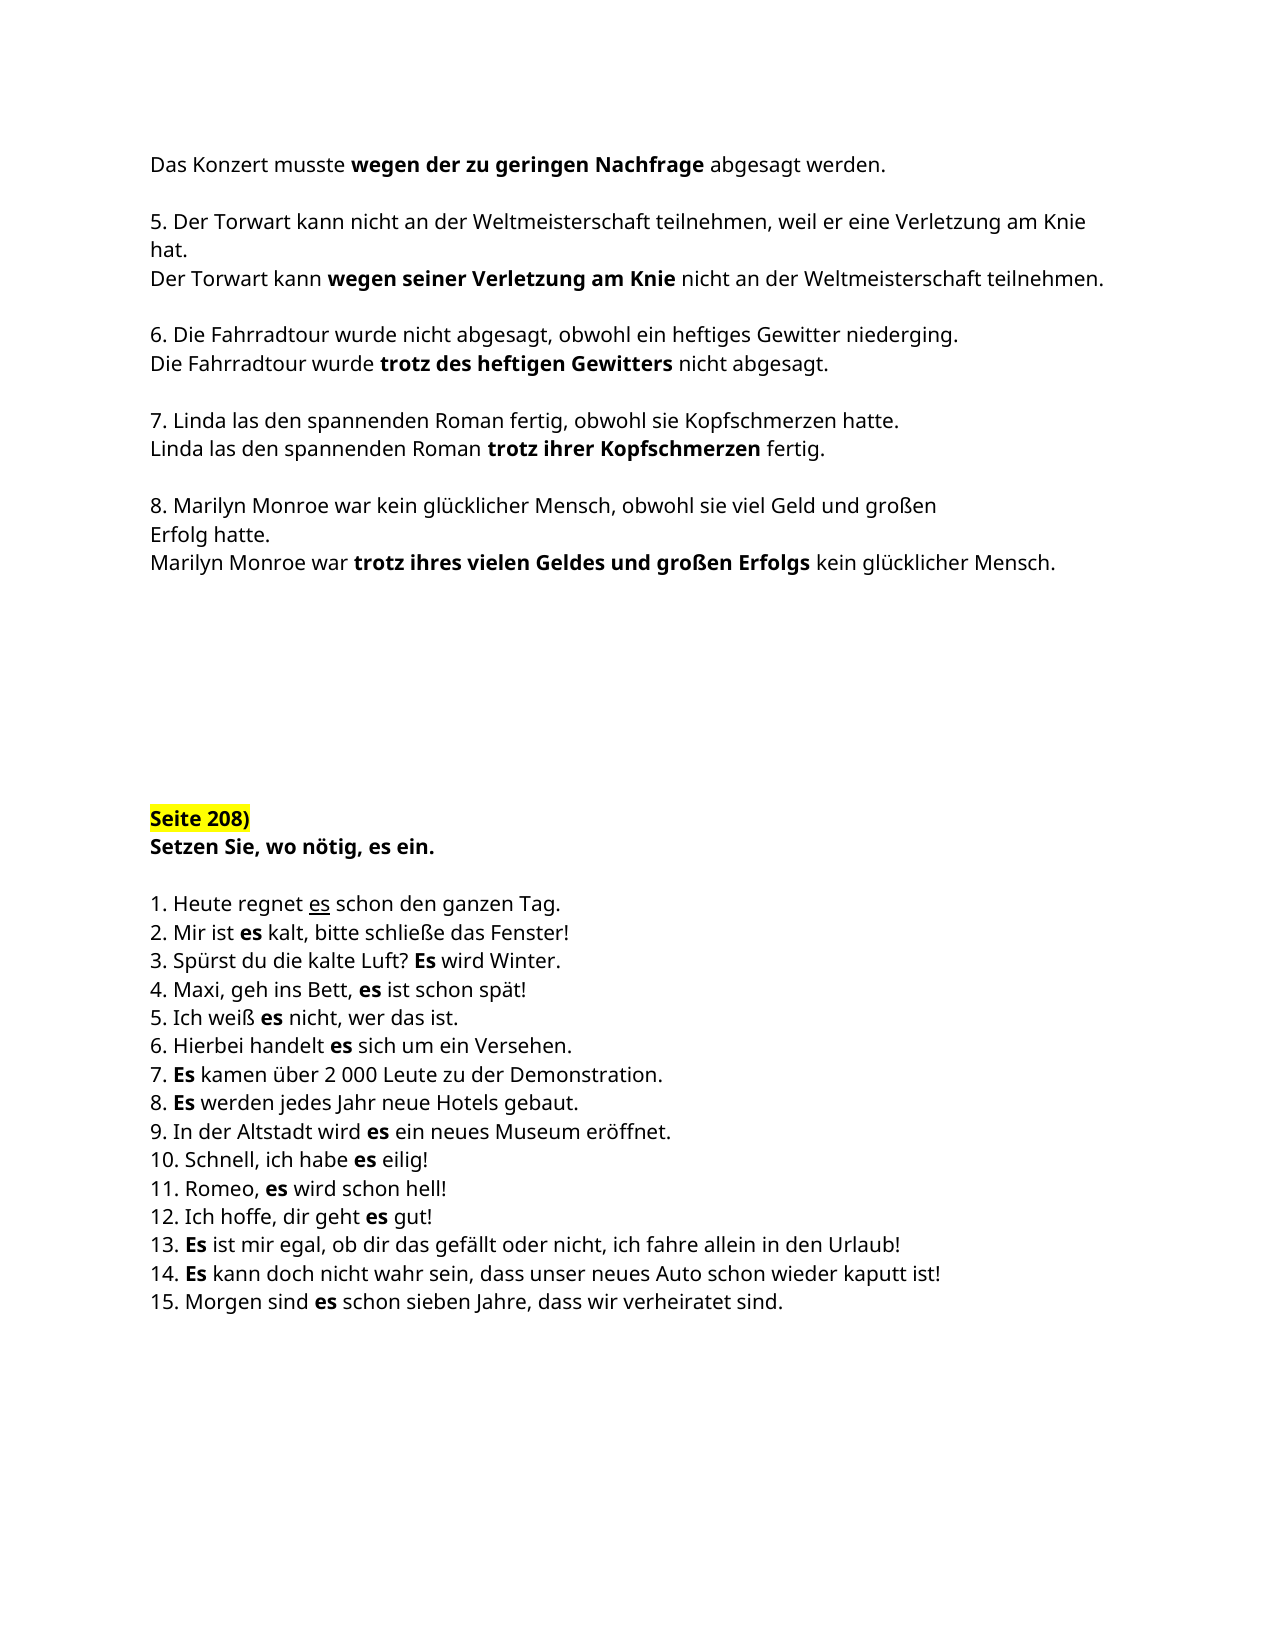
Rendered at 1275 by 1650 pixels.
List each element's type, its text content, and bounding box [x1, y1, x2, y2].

text Seite 208) Setzen Sie, wo nötig, es ein. 1. Heute regnet es schon den ganzen Tag. [150, 776, 1125, 918]
text 3. Spürst du die kalte Luft? Es wird Winter. [150, 946, 1125, 975]
text Marilyn Monroe war trotz ihres vielen Geldes und großen Erfolgs kein glücklicher Mensch. [150, 548, 1125, 605]
text Der Torwart kann wegen seiner Verletzung am Knie nicht an der Weltmeisterschaft teilnehmen. [150, 264, 1125, 292]
text 6. Hierbei handelt es sich um ein Versehen. [150, 1032, 1125, 1060]
text 14. Es kann doch nicht wahr sein, dass unser neues Auto schon wieder kaputt ist! [150, 1259, 1125, 1287]
text Linda las den spannenden Roman trotz ihrer Kopfschmerzen fertig. [150, 434, 1125, 463]
text 12. Ich hoﬀe, dir geht es gut! [150, 1202, 1125, 1231]
text 7. Es kamen über 2 000 Leute zu der Demonstration. [150, 1060, 1125, 1088]
text 8. Marilyn Monroe war kein glücklicher Mensch, obwohl sie viel Geld und großen [150, 491, 1125, 520]
text 13. Es ist mir egal, ob dir das gefällt oder nicht, ich fahre allein in den Urlaub! [150, 1231, 1125, 1259]
text 11. Romeo, es wird schon hell! [150, 1174, 1125, 1202]
text 4. Maxi, geh ins Bett, es ist schon spät! [150, 975, 1125, 1003]
text 7. Linda las den spannenden Roman fertig, obwohl sie Kopfschmerzen hatte. [150, 406, 1125, 434]
text Erfolg hatte. [150, 520, 1125, 548]
text 9. In der Altstadt wird es ein neues Museum eröﬀnet. [150, 1117, 1125, 1145]
text 8. Es werden jedes Jahr neue Hotels gebaut. [150, 1088, 1125, 1117]
text 10. Schnell, ich habe es eilig! [150, 1145, 1125, 1174]
text 2. Mir ist es kalt, bitte schließe das Fenster! [150, 918, 1125, 946]
text Das Konzert musste wegen der zu geringen Nachfrage abgesagt werden. [150, 150, 1125, 178]
text 6. Die Fahrradtour wurde nicht abgesagt, obwohl ein heftiges Gewitter niederging. [150, 321, 1125, 349]
text 15. Morgen sind es schon sieben Jahre, dass wir verheiratet sind. [150, 1287, 1125, 1316]
text 5. Der Torwart kann nicht an der Weltmeisterschaft teilnehmen, weil er eine Verletzung am Knie hat. [150, 207, 1125, 264]
text Die Fahrradtour wurde trotz des heftigen Gewitters nicht abgesagt. [150, 349, 1125, 377]
text 5. Ich weiß es nicht, wer das ist. [150, 1003, 1125, 1032]
